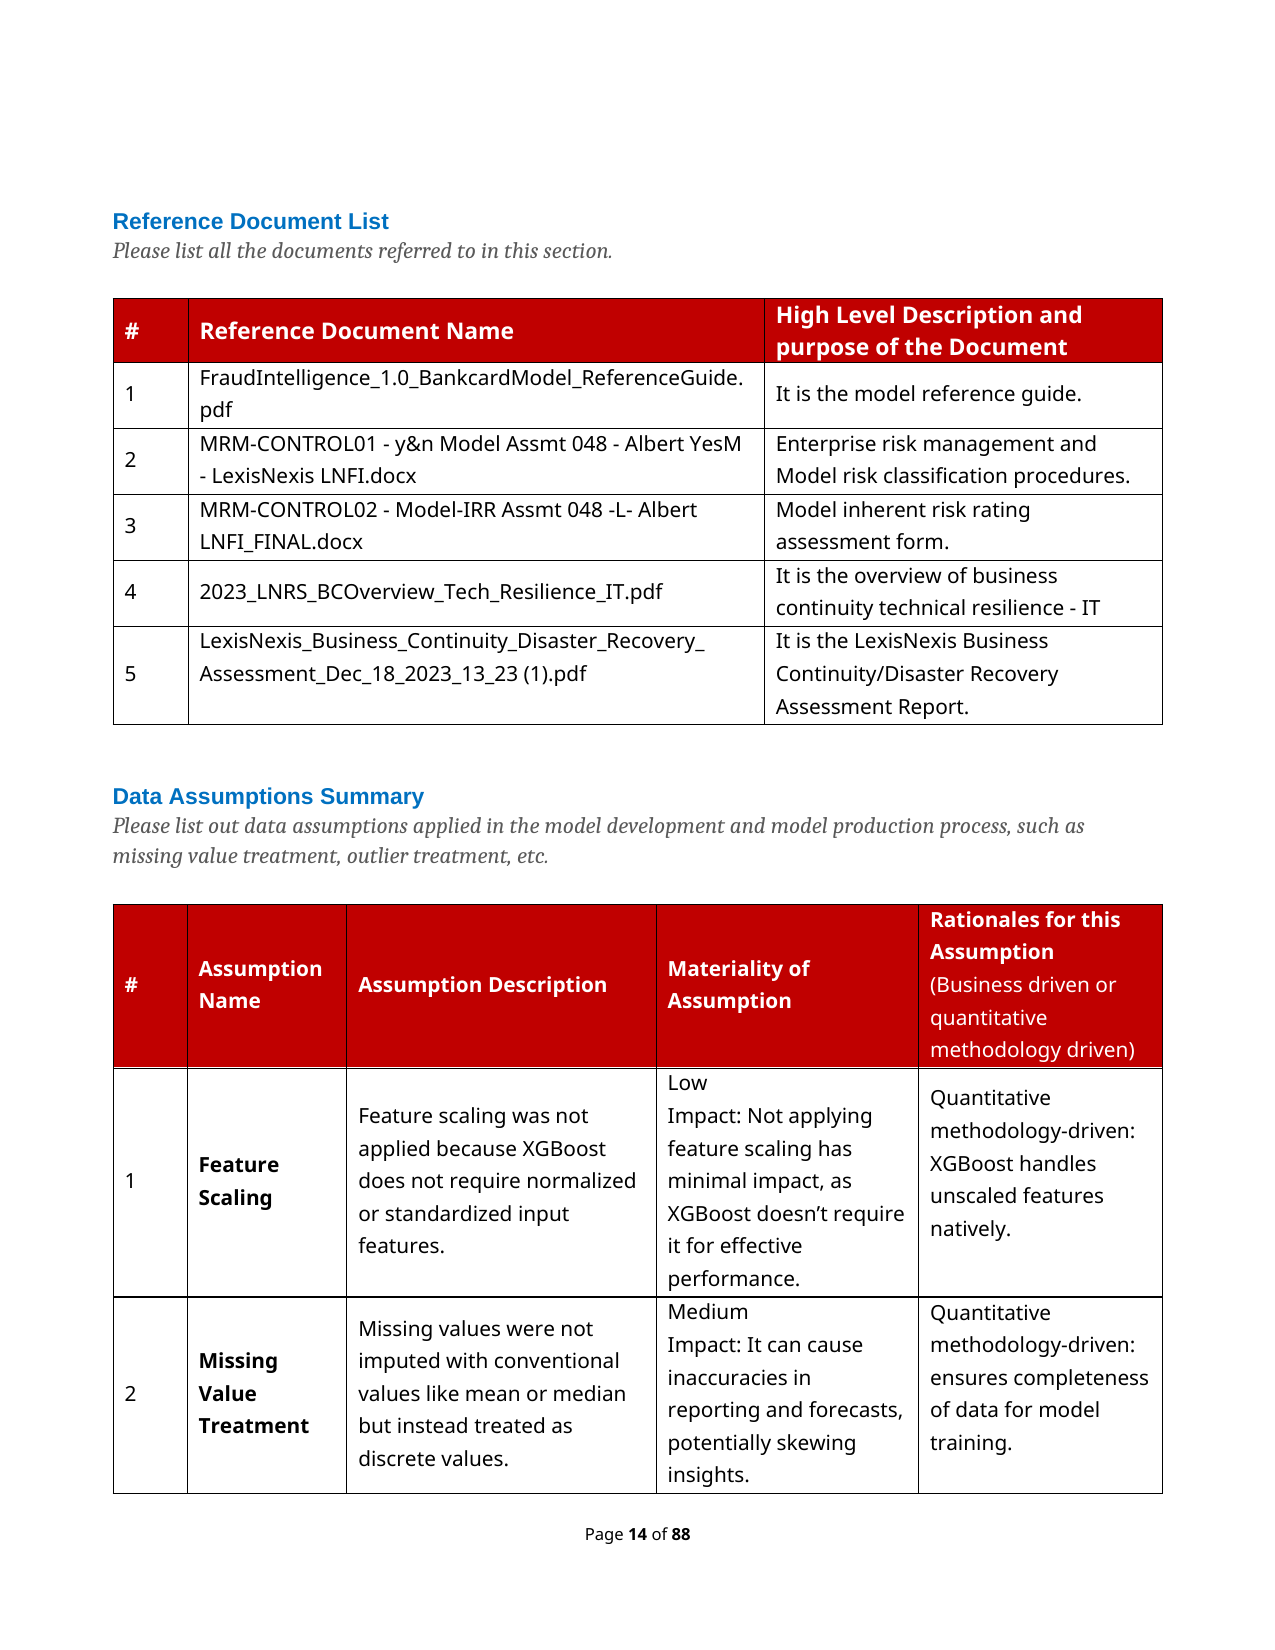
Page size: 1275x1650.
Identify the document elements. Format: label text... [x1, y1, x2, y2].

table_cell LexisNexis_Business_Continuity_Disaster_Recovery_ Assessment_Dec_18_2023_13_23 (1).pdf [189, 627, 764, 724]
table_header Rationales for this Assumption (Business driven or quantitative methodology driven) [919, 905, 1162, 1067]
table_cell 4 [114, 561, 188, 626]
table_cell 1 [114, 1069, 187, 1296]
table_cell Quantitative methodology-driven: ensures completeness of data for model training. [919, 1298, 1162, 1493]
table_cell It is the overview of business continuity technical resilience - IT [765, 561, 1162, 626]
table_cell Feature scaling was not applied because XGBoost does not require normalized or standardized input features. [347, 1069, 656, 1296]
table_cell MRM-CONTROL02 - Model-IRR Assmt 048 -L- Albert LNFI_FINAL.docx [189, 495, 764, 560]
table_cell 5 [114, 627, 188, 724]
table_cell 1 [114, 363, 188, 428]
table_cell Quantitative methodology-driven: XGBoost handles unscaled features natively. [919, 1069, 1162, 1296]
text Please list all the documents referred to in this section. [112, 238, 1162, 264]
table_header Reference Document Name [189, 299, 764, 362]
table_cell It is the LexisNexis Business Continuity/Disaster Recovery Assessment Report. [765, 627, 1162, 724]
table_cell FraudIntelligence_1.0_BankcardModel_ReferenceGuide.pdf [189, 363, 764, 428]
table_header # [114, 299, 188, 362]
table_header Assumption Description [347, 905, 656, 1067]
table_cell Low Impact: Not applying feature scaling has minimal impact, as XGBoost doesn’t require it for effective performance. [657, 1069, 918, 1296]
table_cell Missing Value Treatment [188, 1298, 346, 1493]
table_cell Enterprise risk management and Model risk classification procedures. [765, 429, 1162, 494]
text Data Assumptions Summary [112, 783, 1162, 809]
table_header Materiality of Assumption [657, 905, 918, 1067]
table_cell Medium Impact: It can cause inaccuracies in reporting and forecasts, potentially skewing insights. [657, 1298, 918, 1493]
table_cell MRM-CONTROL01 - y&n Model Assmt 048 - Albert YesM - LexisNexis LNFI.docx [189, 429, 764, 494]
table_cell Feature Scaling [188, 1069, 346, 1296]
table_cell 2023_LNRS_BCOverview_Tech_Resilience_IT.pdf [189, 561, 764, 626]
table_header # [114, 905, 187, 1067]
table_cell It is the model reference guide. [765, 363, 1162, 428]
table_cell 3 [114, 495, 188, 560]
table_header High Level Description and purpose of the Document [765, 299, 1162, 362]
table_cell Model inherent risk rating assessment form. [765, 495, 1162, 560]
table_cell 2 [114, 429, 188, 494]
table_header Assumption Name [188, 905, 346, 1067]
text Please list out data assumptions applied in the model development and model production process, such as missing value treatment, outlier treatment, etc. [112, 813, 1162, 870]
table_cell Missing values were not imputed with conventional values like mean or median but instead treated as discrete values. [347, 1298, 656, 1493]
text Reference Document List [112, 208, 1162, 234]
table_cell 2 [114, 1298, 187, 1493]
